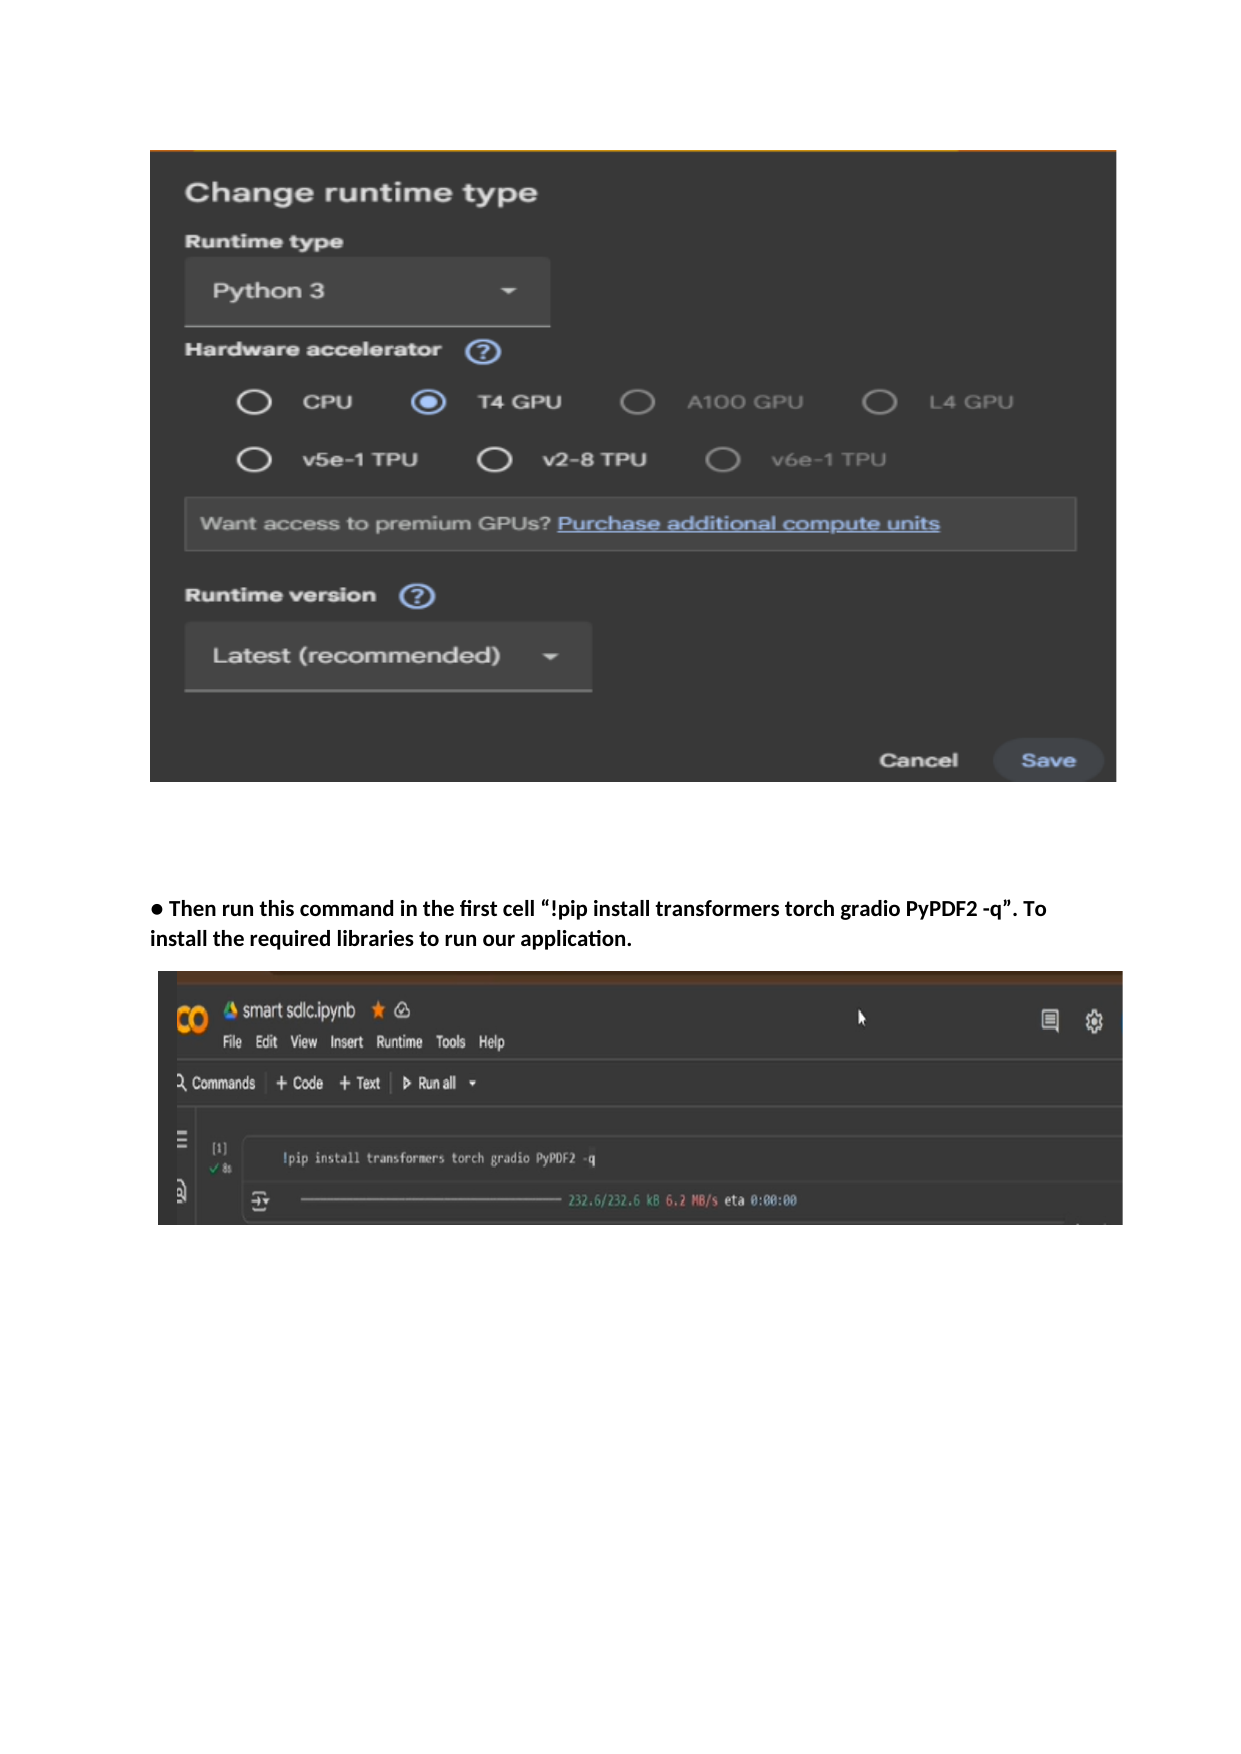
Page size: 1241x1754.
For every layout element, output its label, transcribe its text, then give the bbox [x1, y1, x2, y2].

text ● Then run this command in the first cell “!pip install transformers torch gradio PyPDF2 -q”. To install the required libraries to run our application. [150, 894, 1090, 952]
picture [158, 971, 1123, 1225]
picture [150, 150, 1117, 782]
